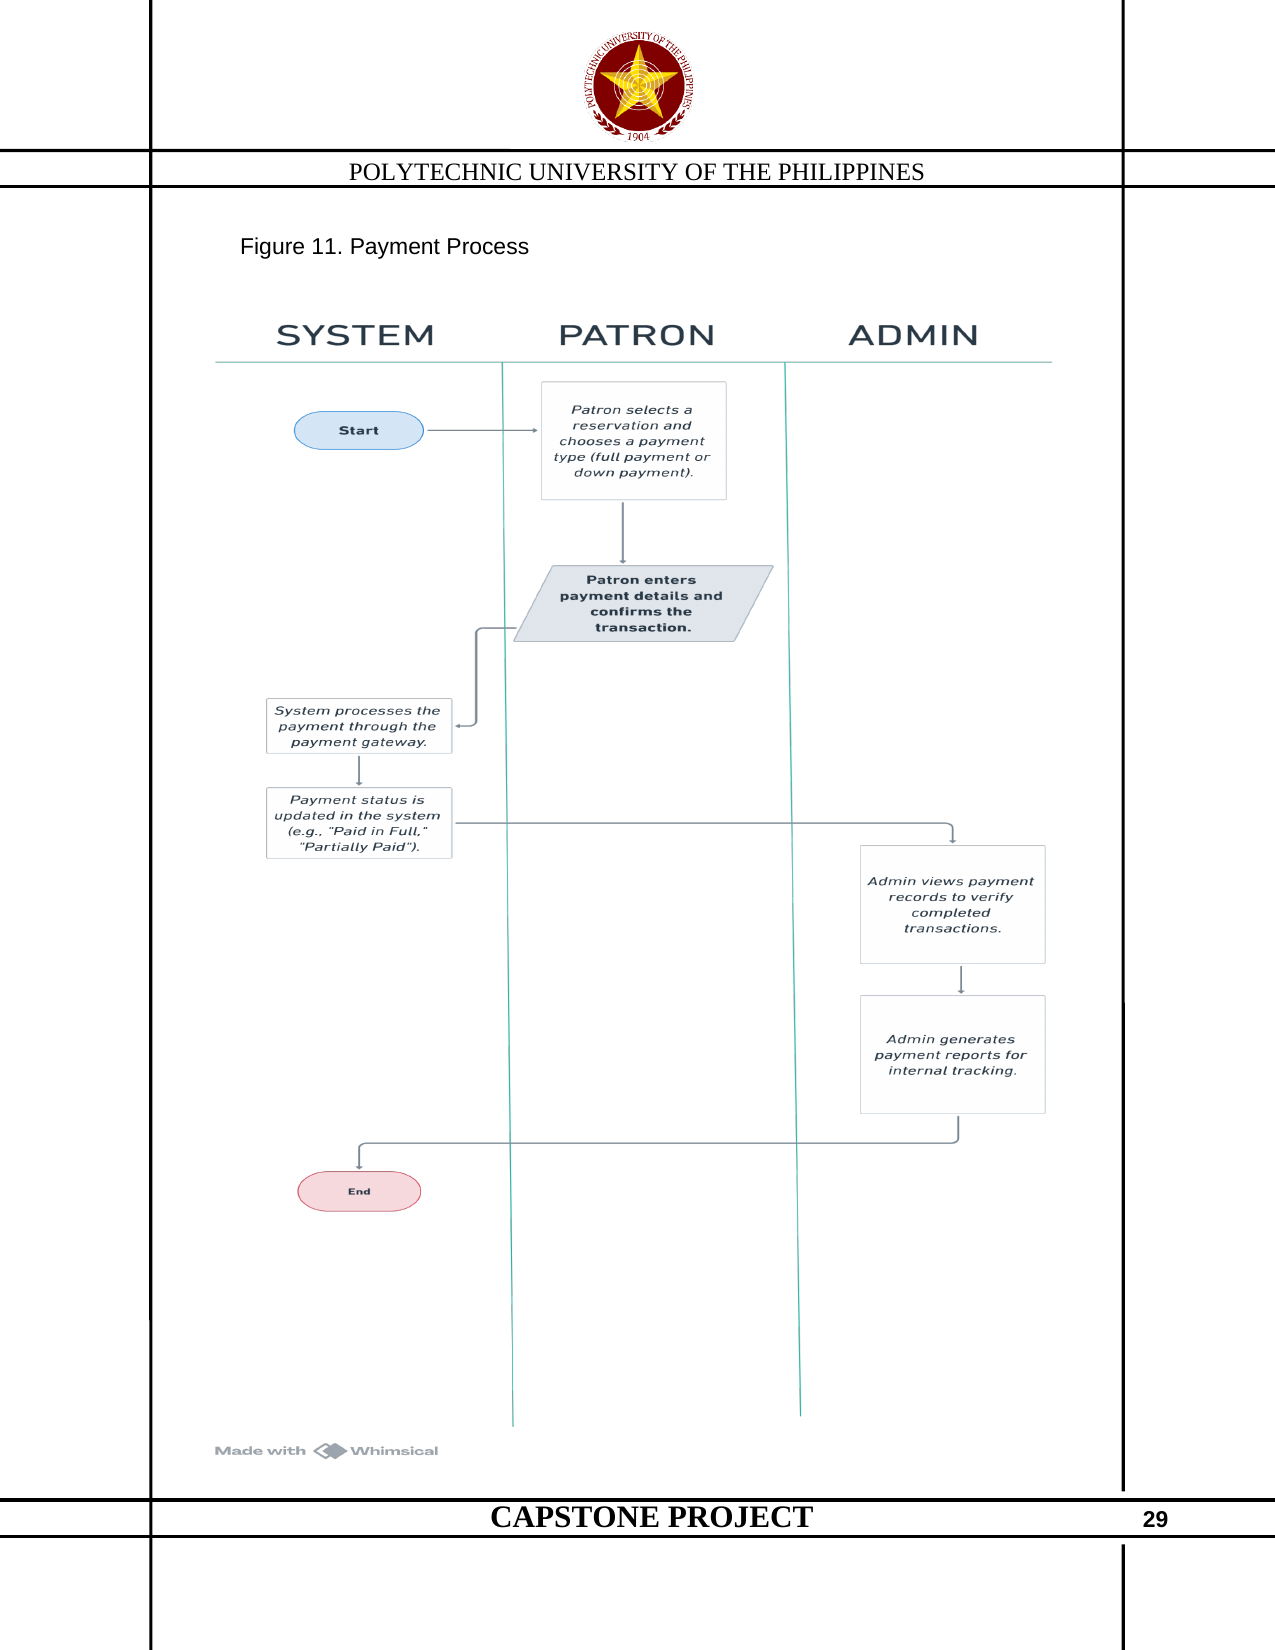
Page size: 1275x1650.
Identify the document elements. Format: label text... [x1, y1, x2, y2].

picture [165, 285, 1102, 1475]
text Figure 11. Payment Process [165, 233, 1110, 259]
picture [582, 31, 694, 142]
